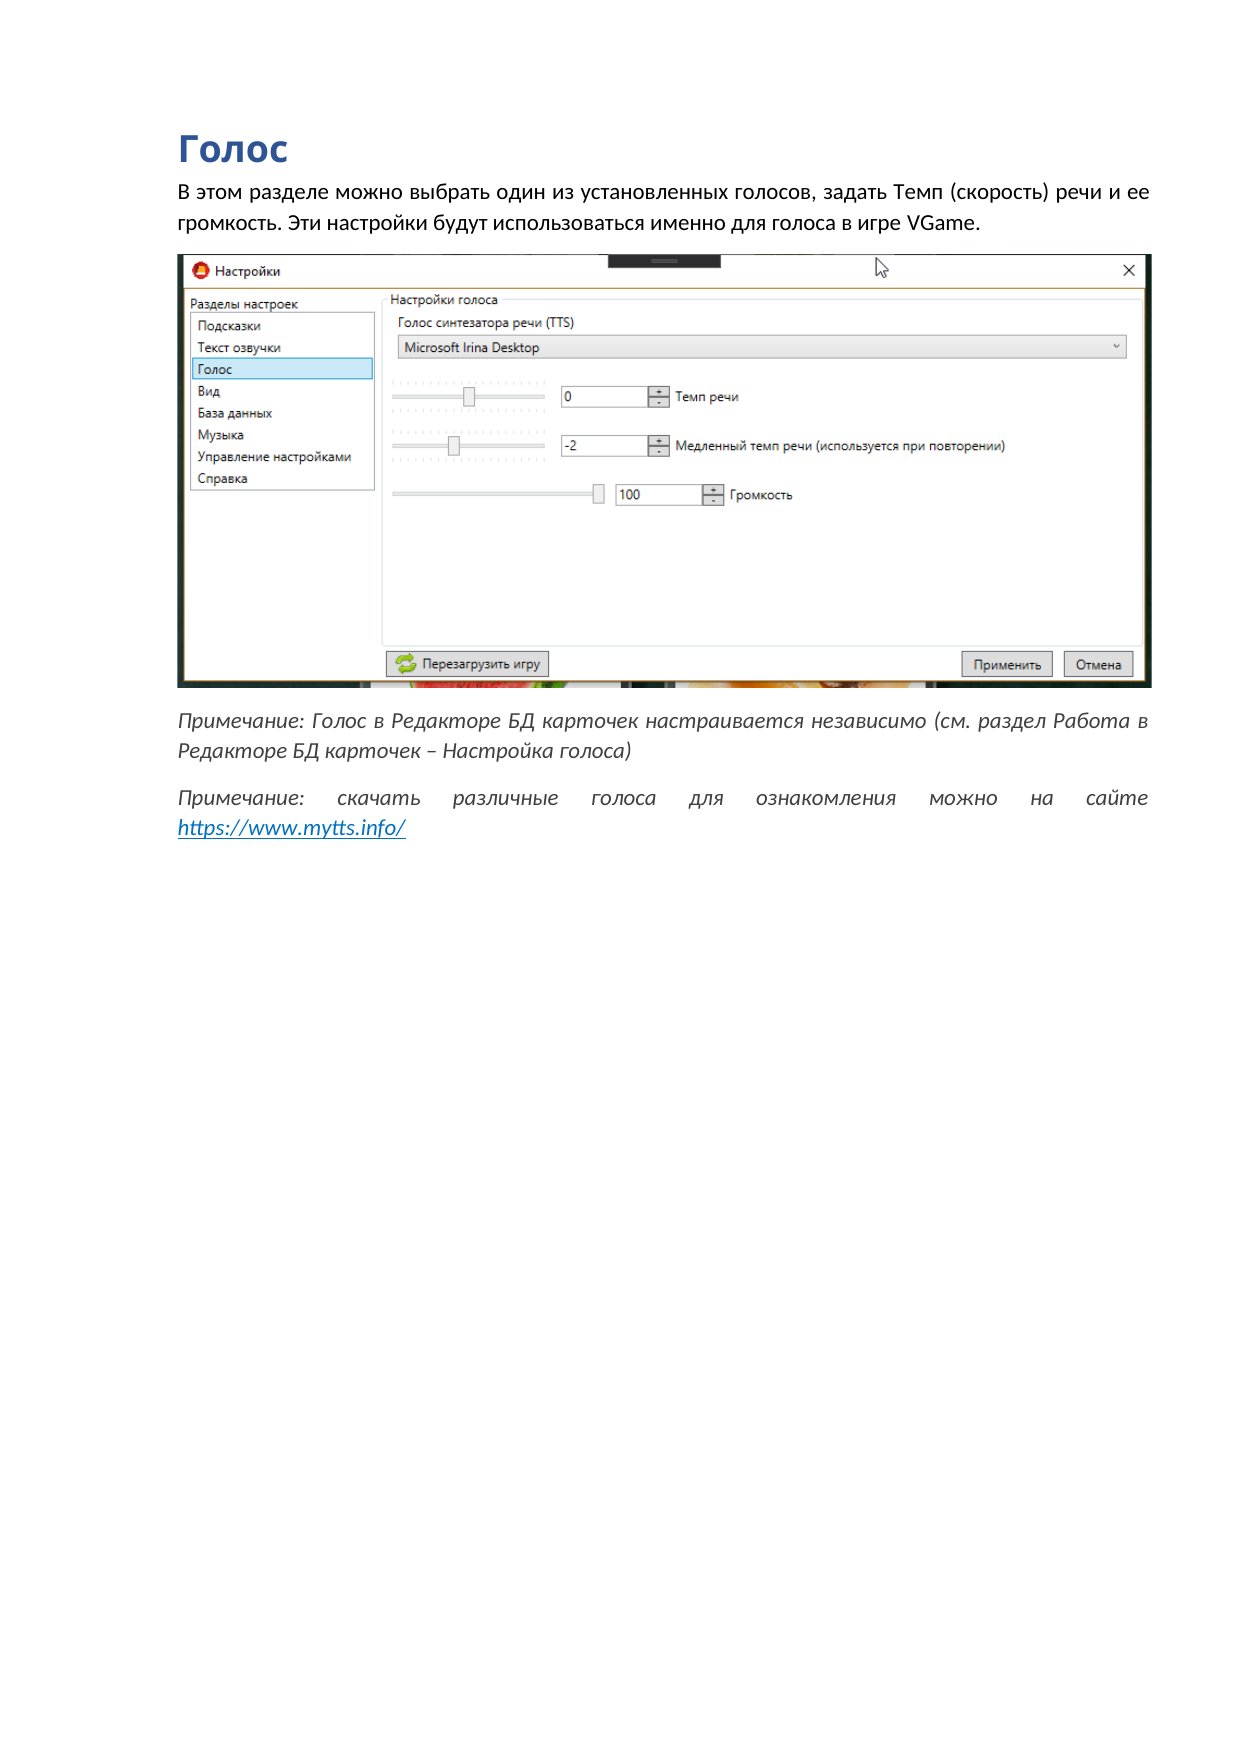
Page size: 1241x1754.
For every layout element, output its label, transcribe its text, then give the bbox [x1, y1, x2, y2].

picture [177, 254, 1152, 688]
text В этом разделе можно выбрать один из установленных голосов, задать Темп (скорость) речи и ее громкость. Эти настройки будут использоваться именно для голоса в игре VGame. [177, 177, 1152, 236]
subtitle Голос [177, 122, 1152, 173]
text Примечание: скачать различные голоса для ознакомления можно на сайте https://www.mytts.info/ [177, 783, 1152, 841]
text Примечание: Голос в Редакторе БД карточек настраивается независимо (см. раздел Работа в Редакторе БД карточек – Настройка голоса) [177, 706, 1152, 764]
